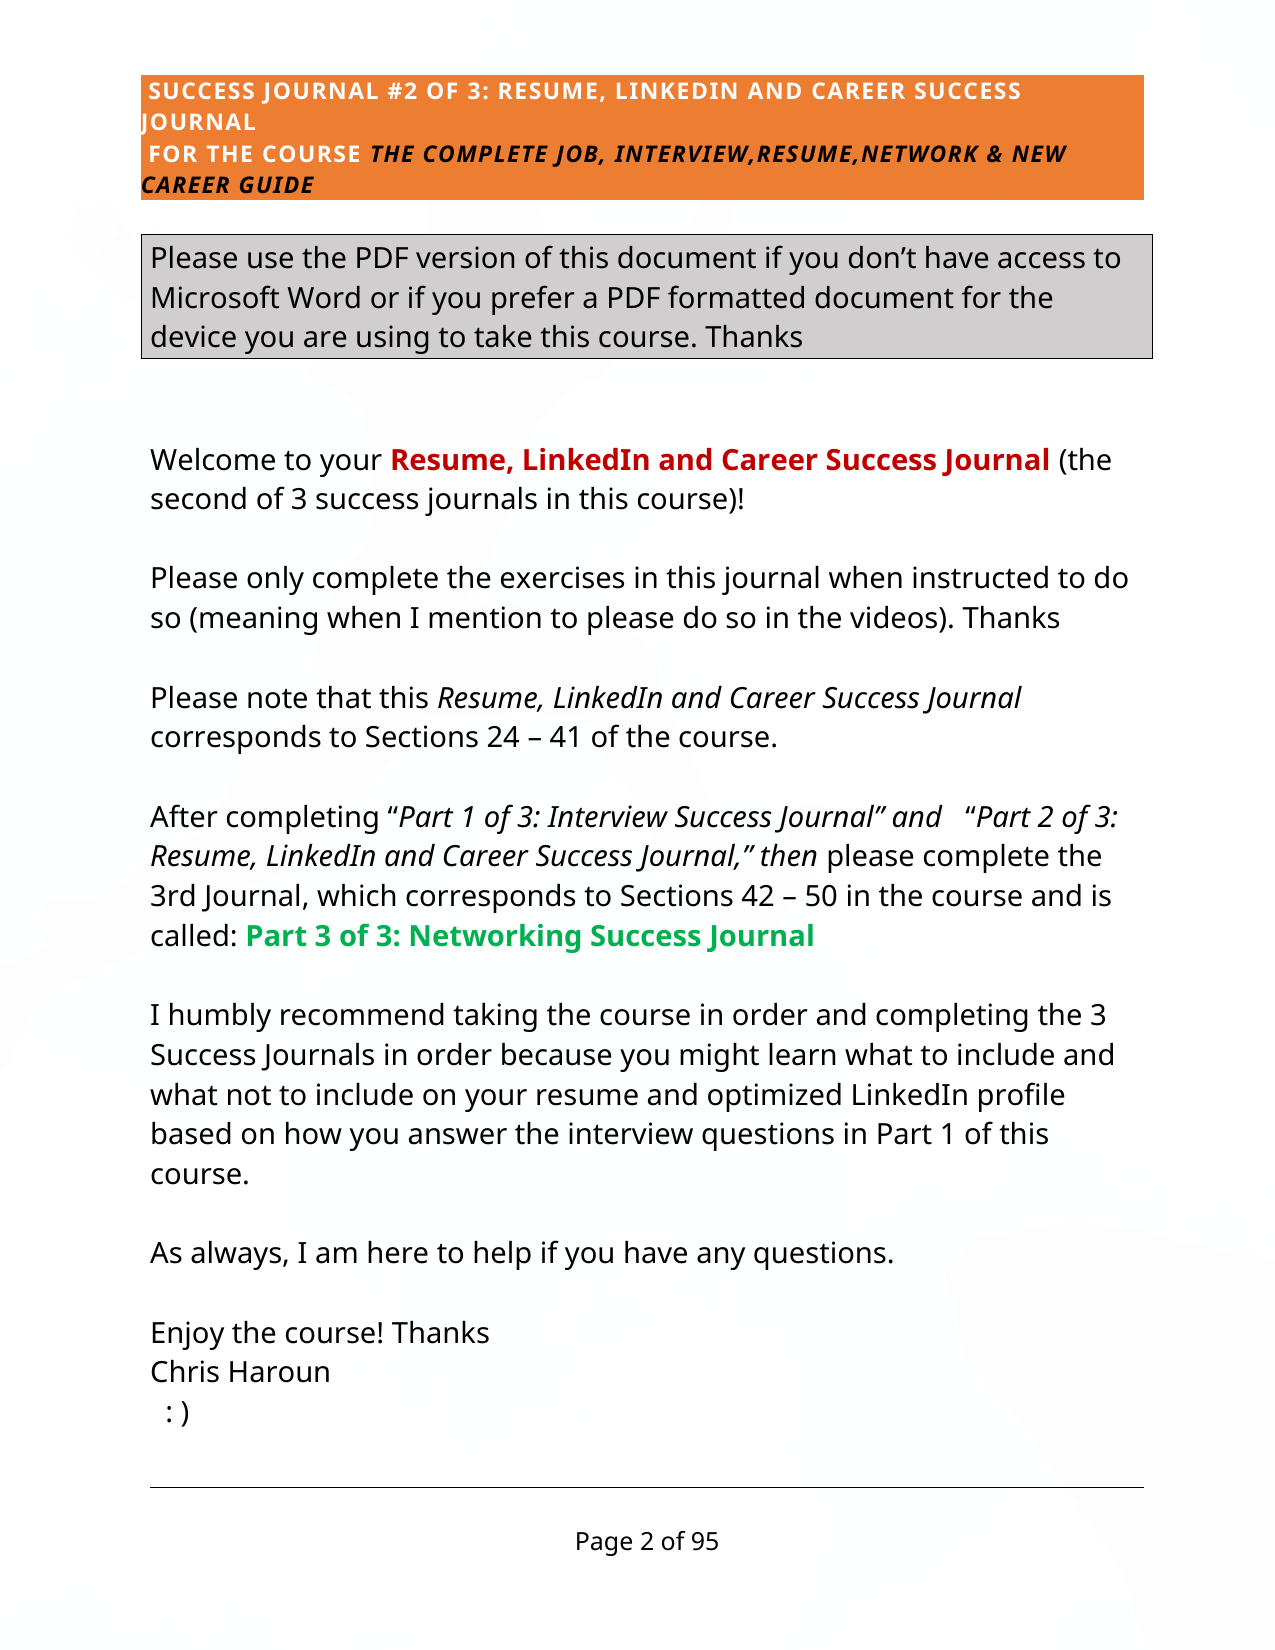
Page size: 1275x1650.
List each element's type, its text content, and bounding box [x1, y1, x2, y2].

text Welcome to your Resume, LinkedIn and Career Success Journal (the second of 3 success journals in this course)! [150, 439, 1144, 518]
text I humbly recommend taking the course in order and completing the 3 Success Journals in order because you might learn what to include and what not to include on your resume and optimized LinkedIn profile based on how you answer the interview questions in Part 1 of this course. [150, 994, 1144, 1193]
text Chris Haroun [150, 1352, 1144, 1391]
text : ) [150, 1391, 1144, 1431]
text Enjoy the course! Thanks [150, 1312, 1144, 1352]
text After completing “Part 1 of 3: Interview Success Journal” and “Part 2 of 3: Resume, LinkedIn and Career Success Journal,” then please complete the 3rd Journal, which corresponds to Sections 42 – 50 in the course and is called: Part 3 of 3: Networking Success Journal [150, 796, 1144, 955]
text As always, I am here to help if you have any questions. [150, 1232, 1144, 1272]
text Please use the PDF version of this document if you don’t have access to Microsoft Word or if you prefer a PDF formatted document for the device you are using to take this course. Thanks [142, 235, 1152, 358]
text Please note that this Resume, LinkedIn and Career Success Journal corresponds to Sections 24 – 41 of the course. [150, 677, 1144, 756]
text Please only complete the exercises in this journal when instructed to do so (meaning when I mention to please do so in the videos). Thanks [150, 558, 1144, 637]
